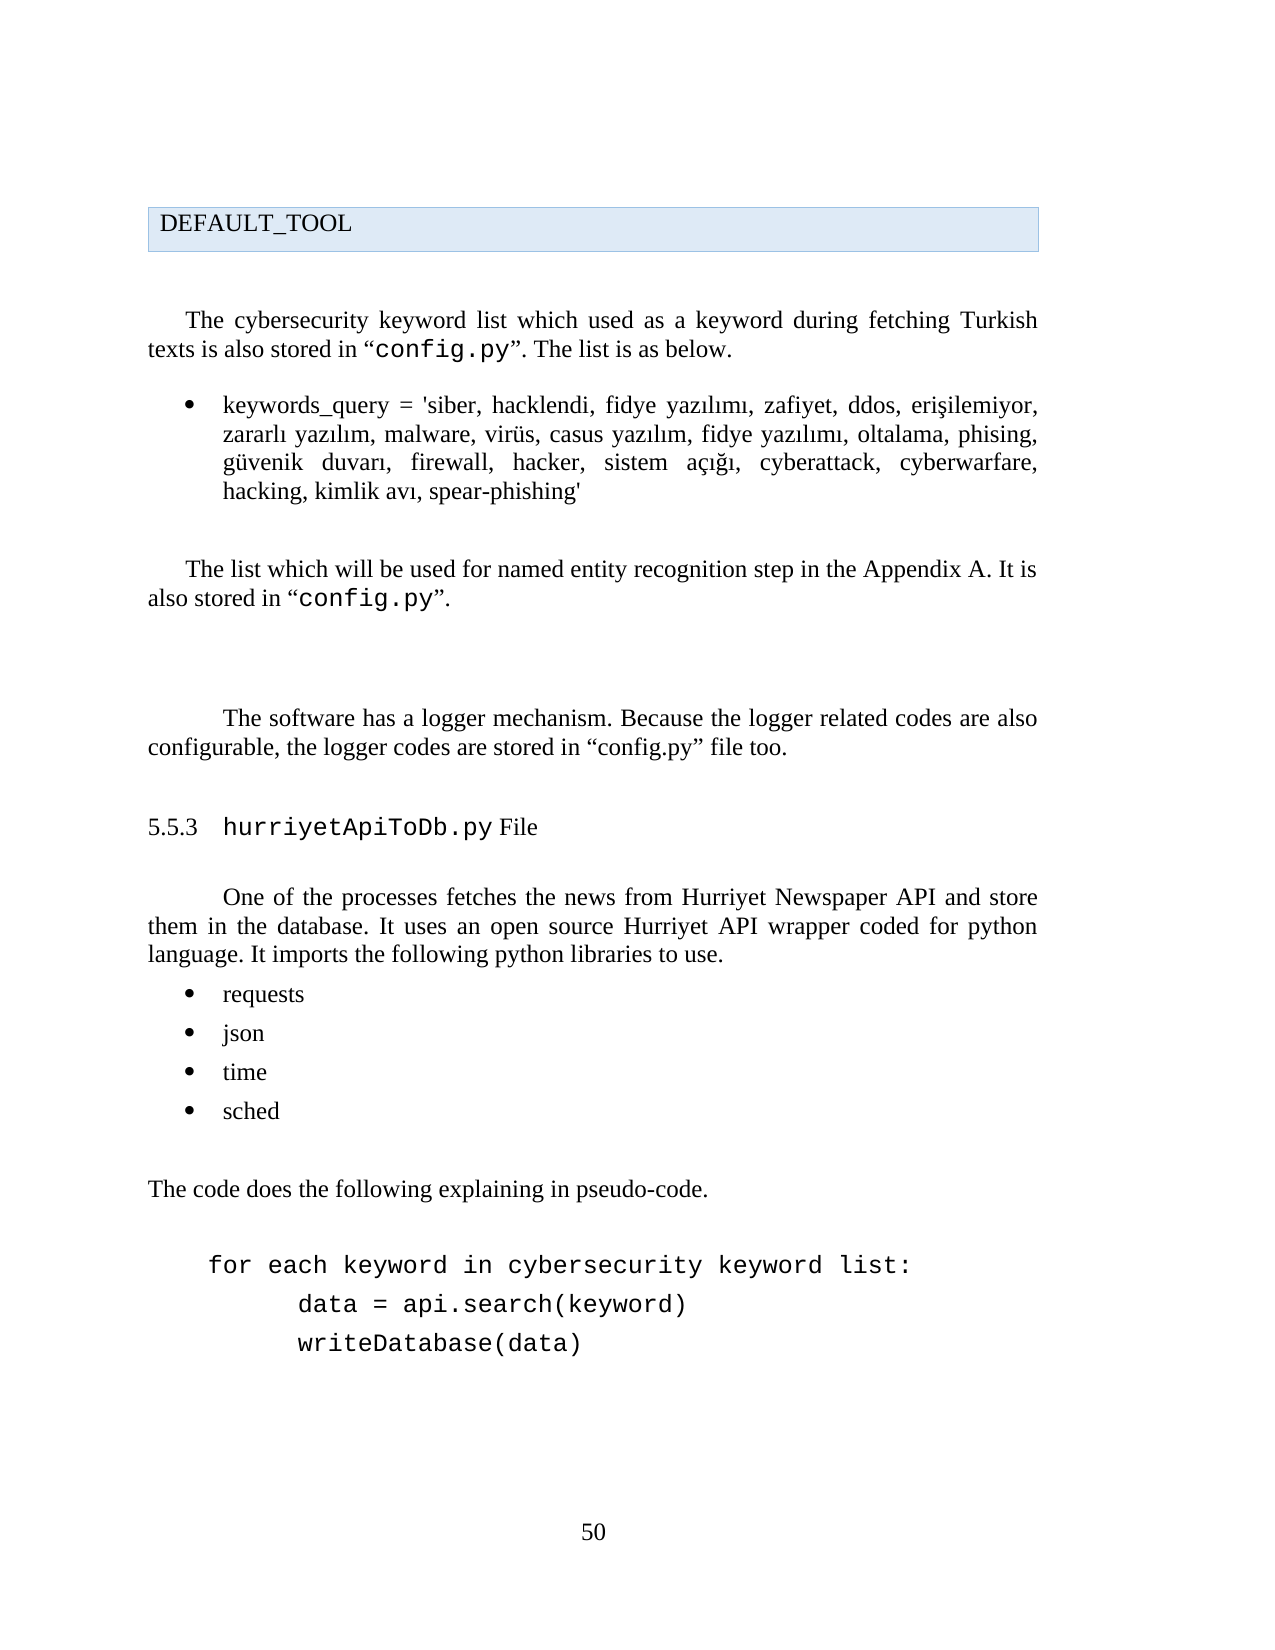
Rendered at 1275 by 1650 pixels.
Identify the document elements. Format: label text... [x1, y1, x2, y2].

table_cell DEFAULT_TOOL [149, 208, 1038, 251]
list requests [185, 979, 1039, 1007]
text The software has a logger mechanism. Because the logger related codes are also configurable, the logger codes are stored in “config.py” file too. [148, 703, 1039, 760]
list time [185, 1057, 1039, 1086]
text The code does the following explaining in pseudo-code. [148, 1174, 1039, 1203]
text for each keyword in cybersecurity keyword list: [148, 1253, 1039, 1281]
text writeDatabase(data) [148, 1330, 1039, 1359]
list json [185, 1018, 1039, 1047]
text The list which will be used for named entity recognition step in the Appendix A. It is also stored in “config.py”. [148, 554, 1039, 614]
list sched [185, 1096, 1039, 1125]
list keywords_query = 'siber, hacklendi, fidye yazılımı, zafiyet, ddos, erişilemiyor, zararlı yazılım, malware, virüs, casus yazılım, fidye yazılımı, oltalama, phising, güvenik duvarı, firewall, hacker, sistem açığı, cyberattack, cyberwarfare, hacking, kimlik avı, spear-phishing' [185, 390, 1039, 505]
text data = api.search(keyword) [148, 1292, 1039, 1320]
text One of the processes fetches the news from Hurriyet Newspaper API and store them in the database. It uses an open source Hurriyet API wrapper coded for python language. It imports the following python libraries to use. [148, 882, 1039, 968]
subtitle hurriyetApiToDb.py File [148, 812, 1039, 843]
text The cybersecurity keyword list which used as a keyword during fetching Turkish texts is also stored in “config.py”. The list is as below. [148, 305, 1039, 365]
